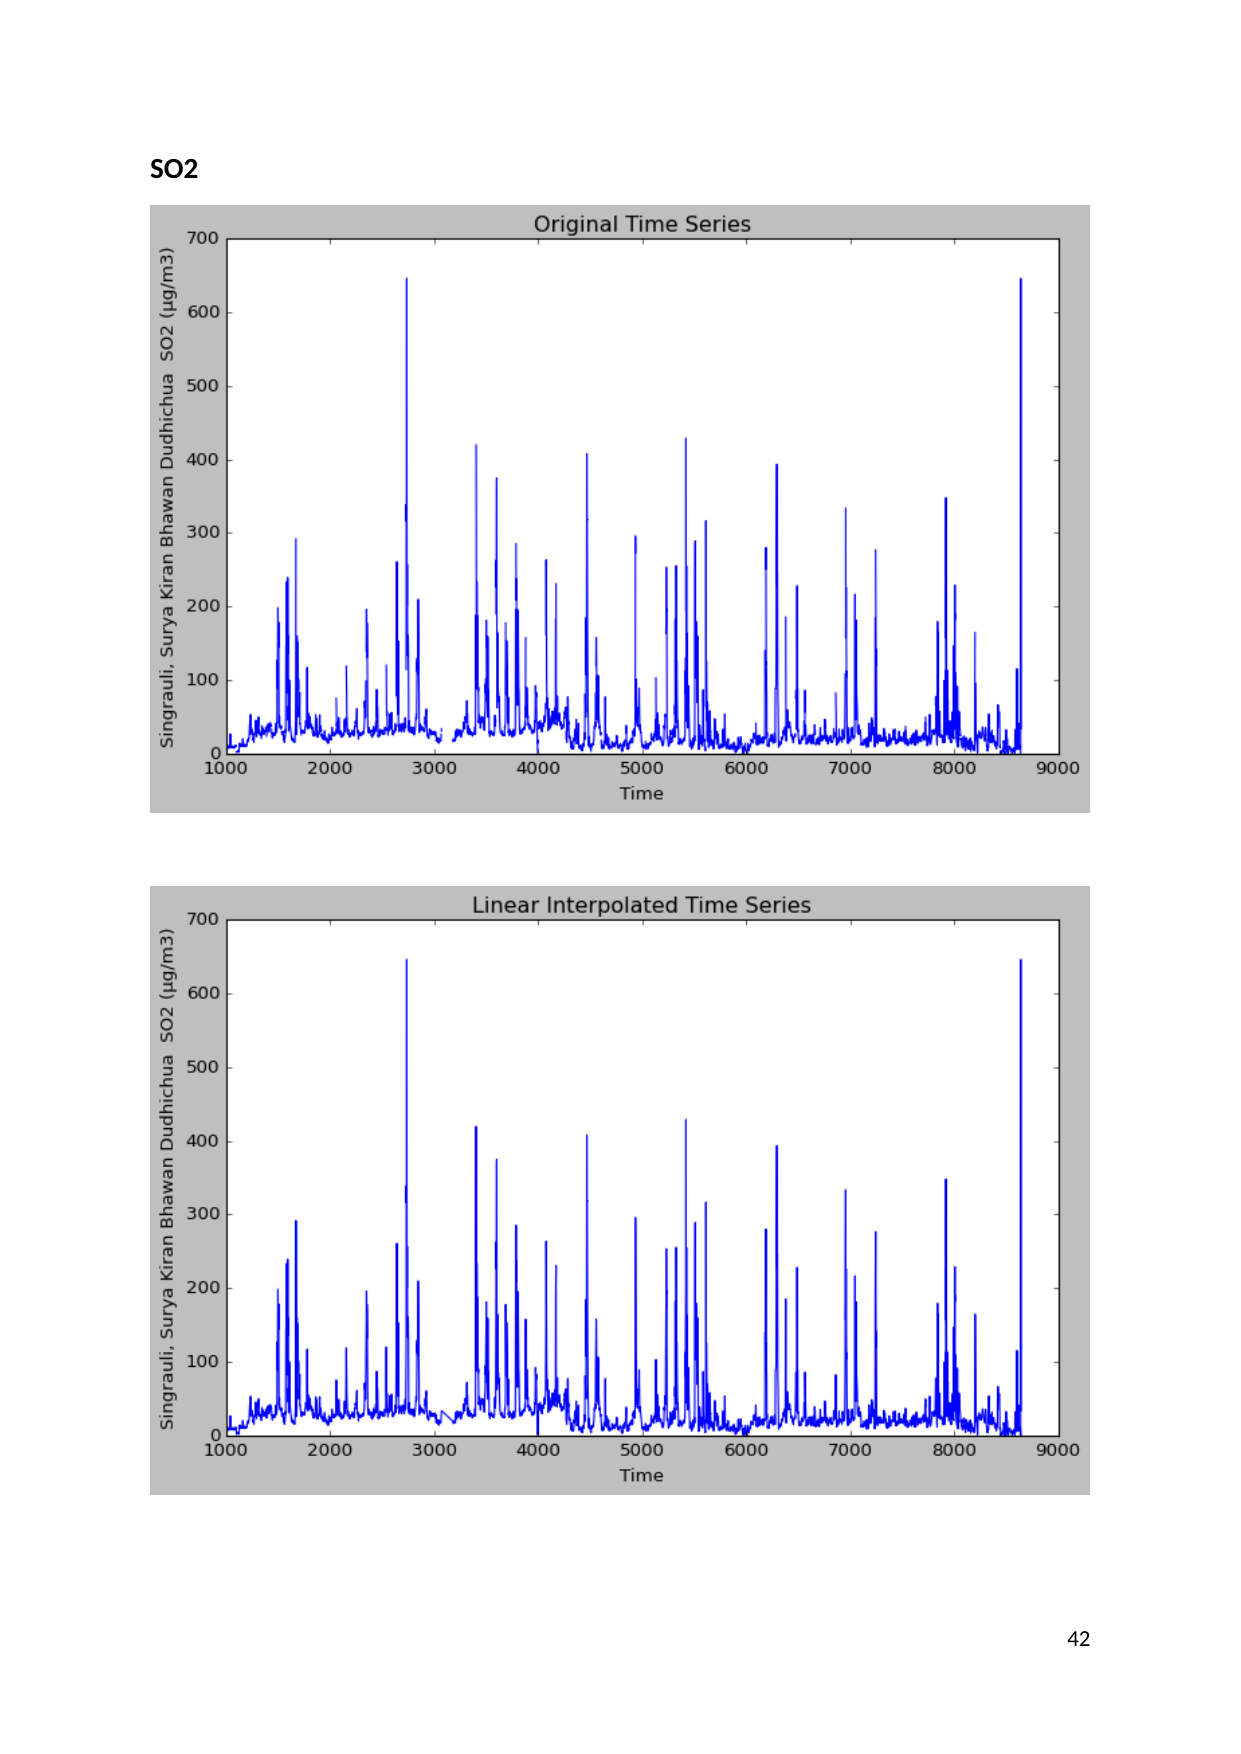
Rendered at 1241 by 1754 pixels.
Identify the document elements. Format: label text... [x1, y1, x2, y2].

picture [150, 886, 1091, 1495]
text SO2 [150, 150, 1090, 186]
picture [150, 205, 1091, 813]
